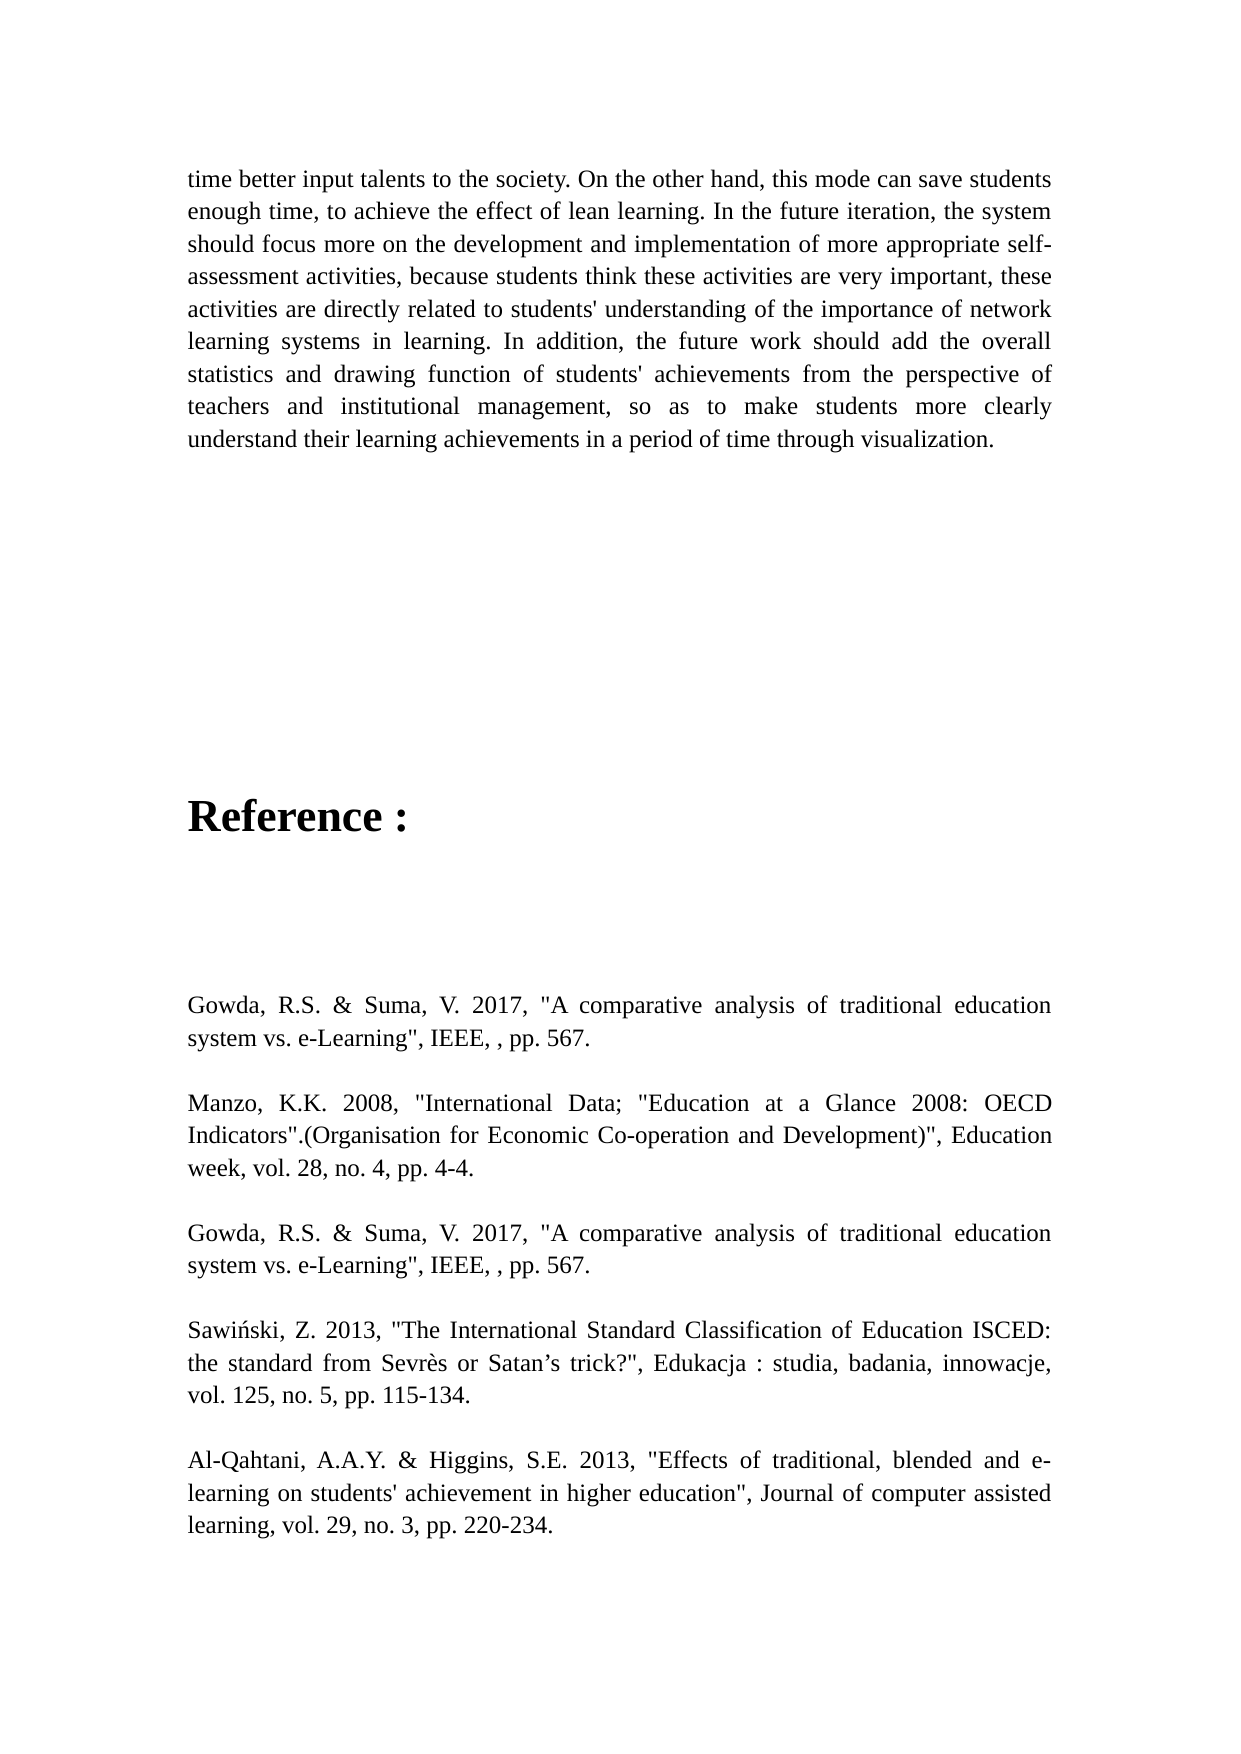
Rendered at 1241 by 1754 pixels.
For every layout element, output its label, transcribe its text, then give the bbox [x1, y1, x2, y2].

subtitle Reference : [187, 782, 1053, 847]
text Al-Qahtani, A.A.Y. & Higgins, S.E. 2013, "Effects of traditional, blended and e-learning on students' achievement in higher education", Journal of computer assisted learning, vol. 29, no. 3, pp. 220-234. [187, 1443, 1053, 1541]
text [187, 162, 1053, 454]
text Manzo, K.K. 2008, "International Data; "Education at a Glance 2008: OECD Indicators".(Organisation for Economic Co-operation and Development)", Education week, vol. 28, no. 4, pp. 4-4. [187, 1086, 1053, 1183]
text Sawiński, Z. 2013, "The International Standard Classification of Education ISCED: the standard from Sevrès or Satan’s trick?", Edukacja : studia, badania, innowacje, vol. 125, no. 5, pp. 115-134. [187, 1313, 1053, 1411]
text Gowda, R.S. & Suma, V. 2017, "A comparative analysis of traditional education system vs. e-Learning", IEEE, , pp. 567. [187, 1216, 1053, 1281]
text Gowda, R.S. & Suma, V. 2017, "A comparative analysis of traditional education system vs. e-Learning", IEEE, , pp. 567. [187, 988, 1053, 1053]
